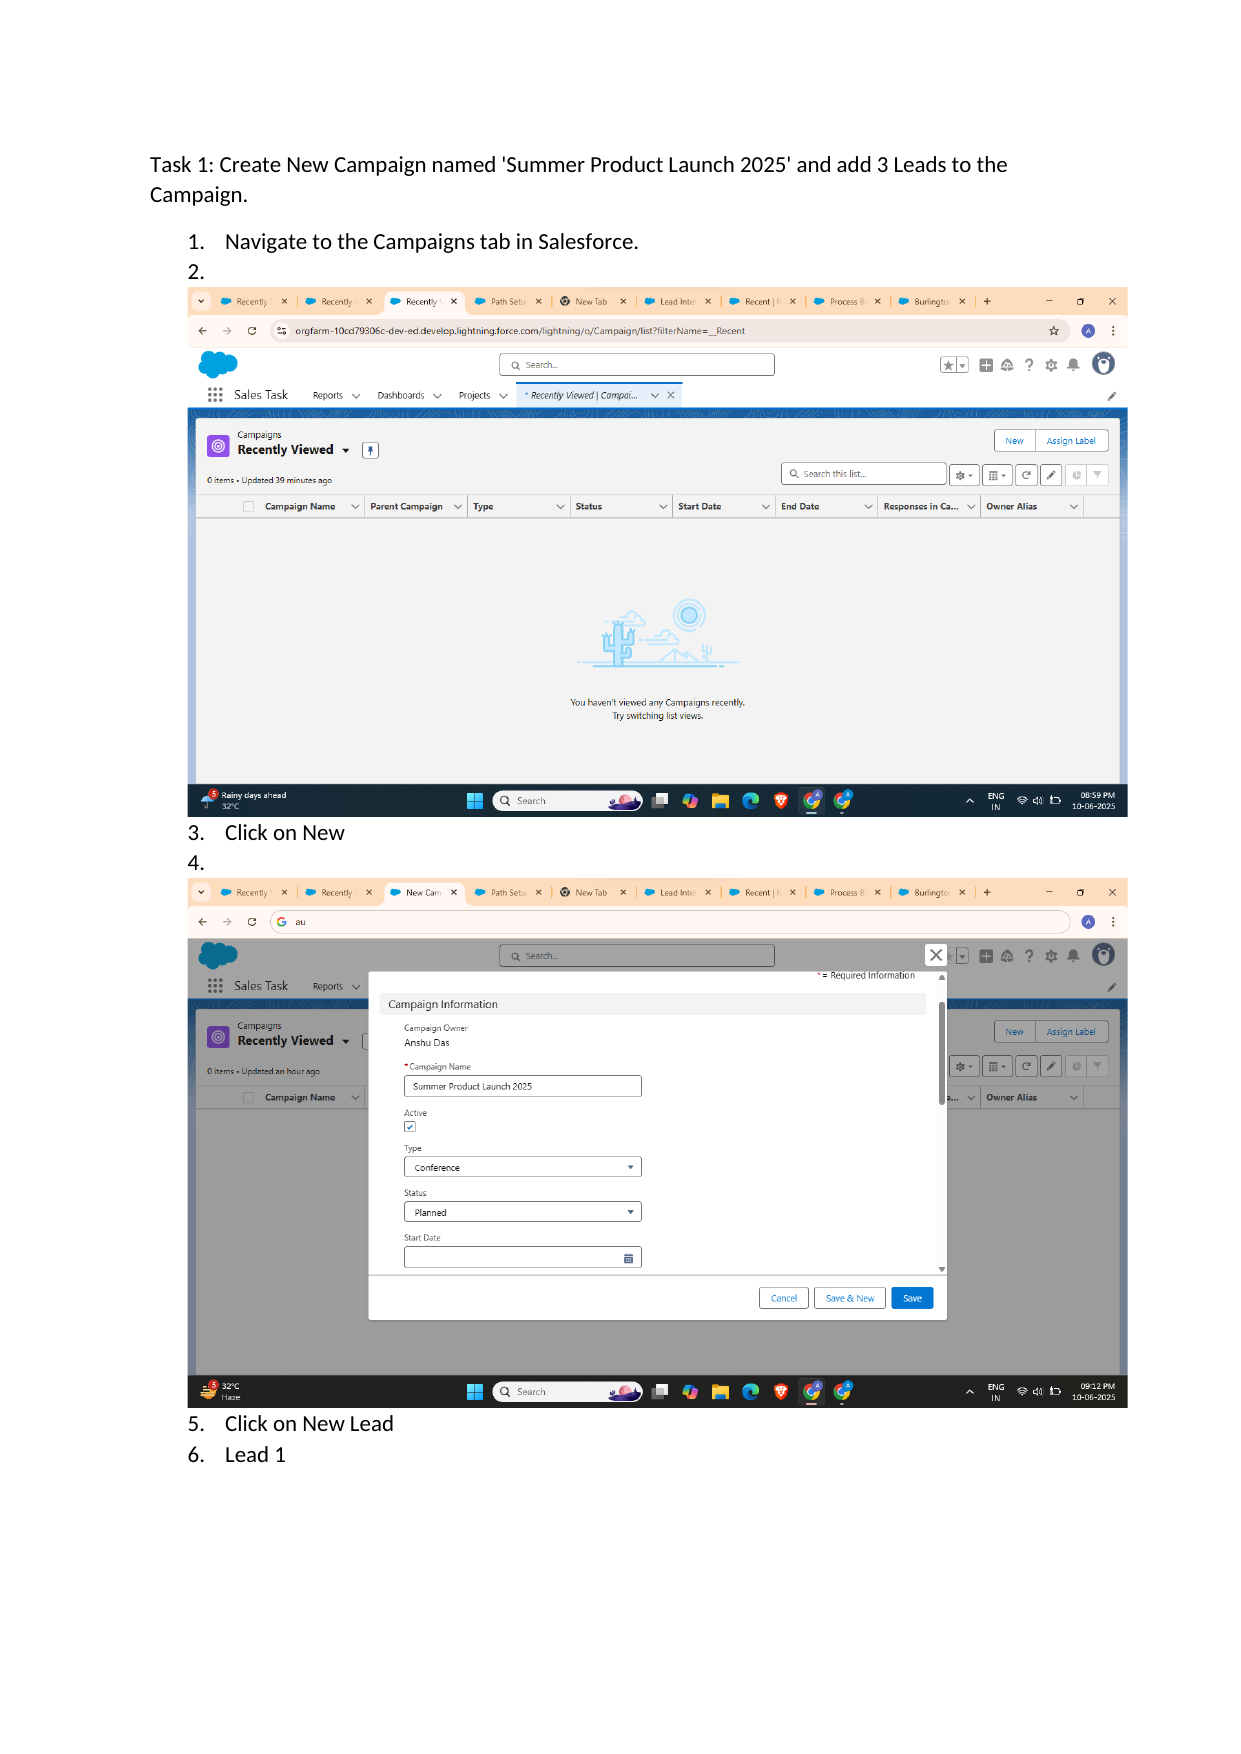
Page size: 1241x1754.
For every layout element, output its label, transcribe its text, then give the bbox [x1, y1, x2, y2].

list Lead 1 [187, 1440, 1090, 1468]
list Navigate to the Campaigns tab in Salesforce. [187, 227, 1090, 255]
picture [187, 287, 1128, 817]
text Task 1: Create New Campaign named 'Summer Product Launch 2025' and add 3 Leads to the Campaign. [150, 150, 1090, 208]
picture [187, 878, 1128, 1408]
list Click on New Lead [187, 1409, 1090, 1438]
list Click on New [187, 818, 1090, 846]
